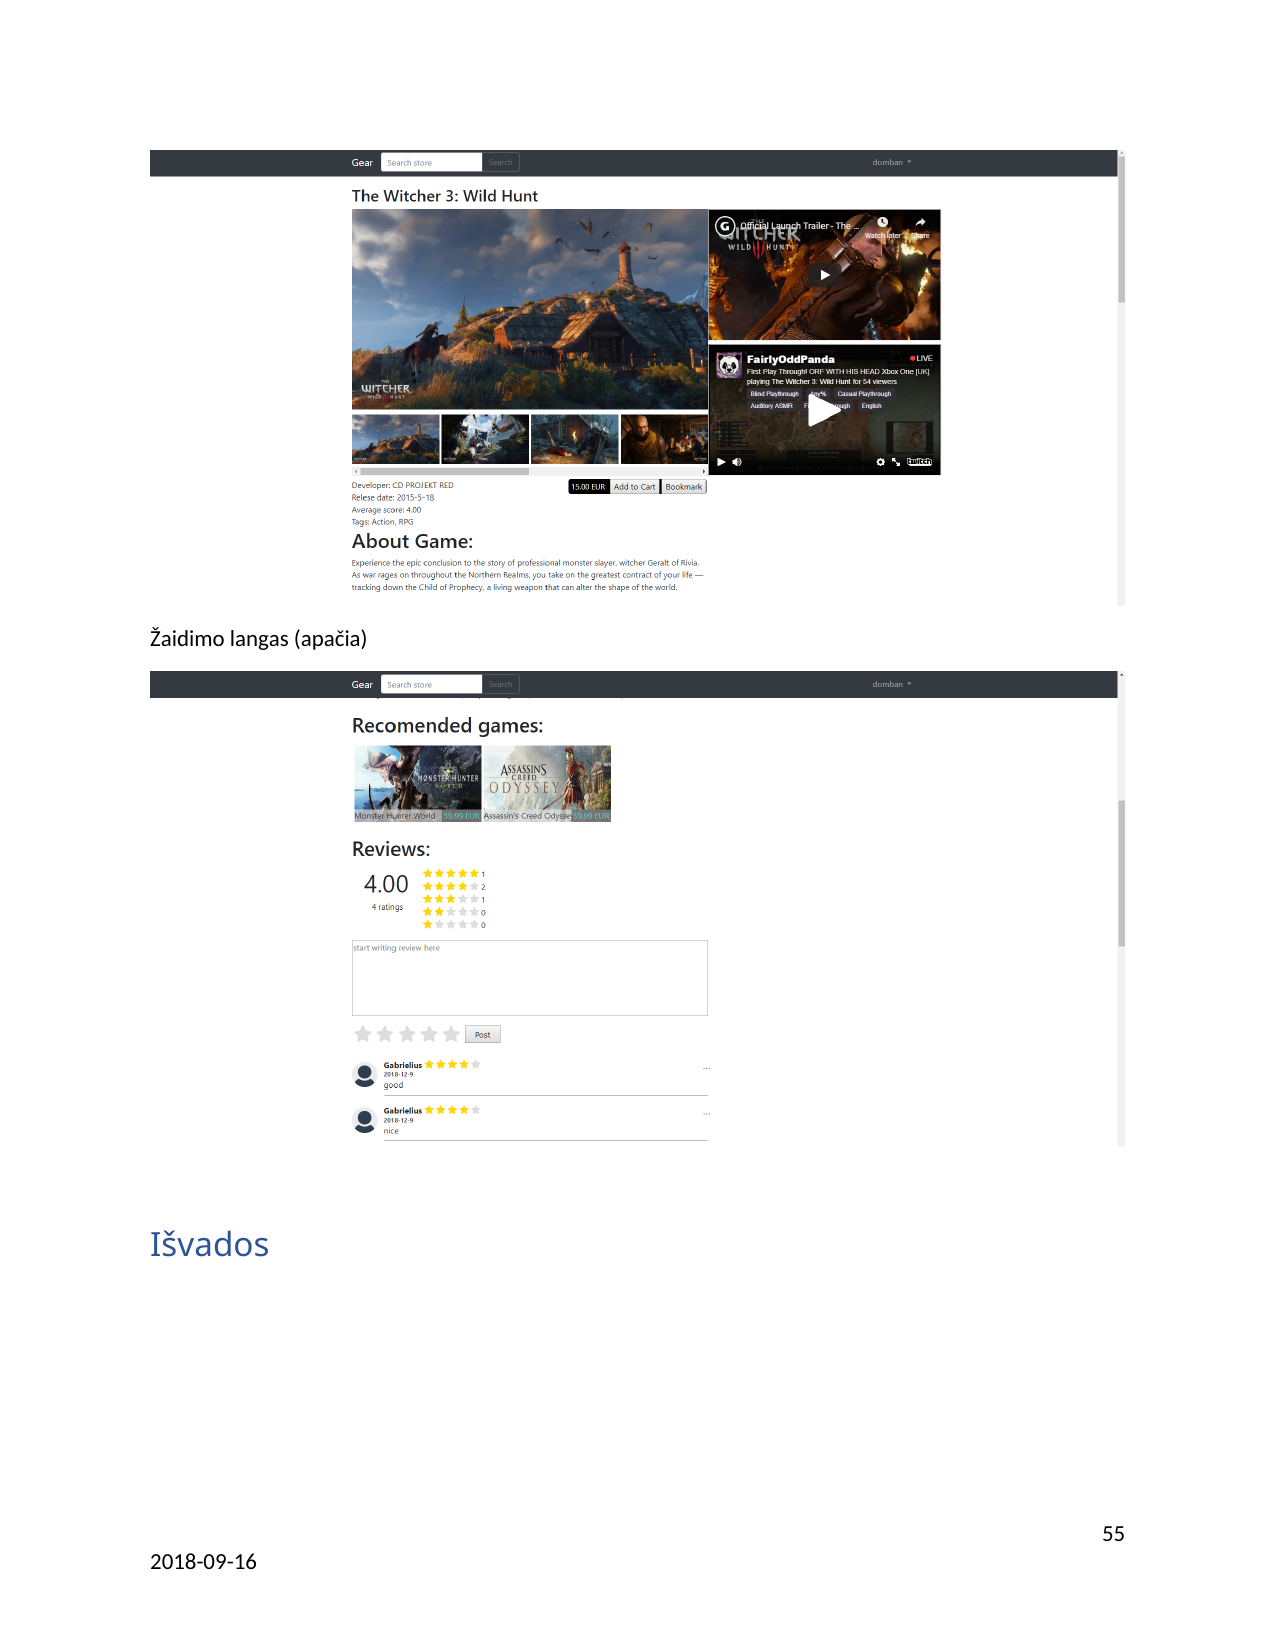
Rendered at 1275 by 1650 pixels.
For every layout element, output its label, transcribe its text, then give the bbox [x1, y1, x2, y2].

text Žaidimo langas (apačia) [150, 624, 1125, 652]
subtitle Išvados [150, 1221, 1125, 1266]
picture [150, 671, 1125, 1147]
picture [150, 150, 1125, 606]
